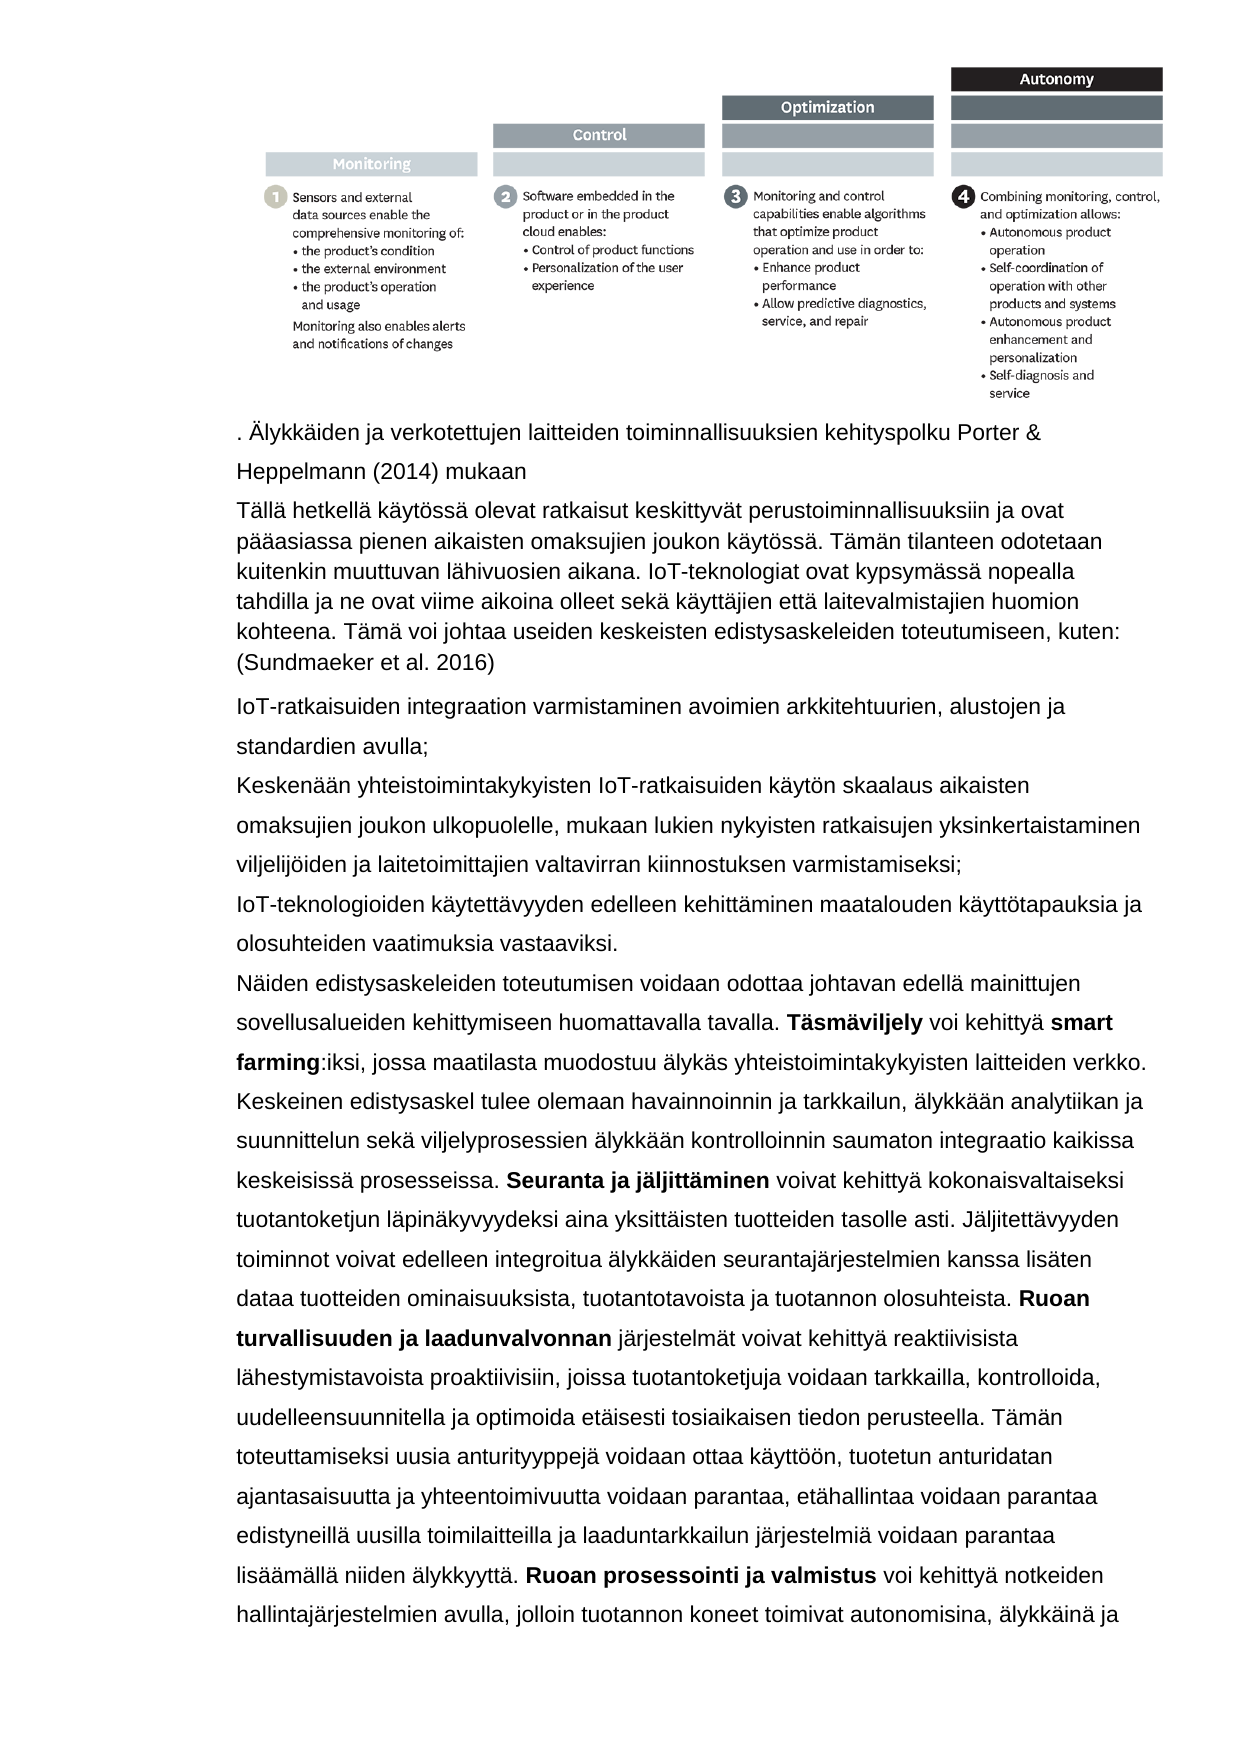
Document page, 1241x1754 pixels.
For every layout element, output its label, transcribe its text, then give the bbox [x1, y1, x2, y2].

text Tällä hetkellä käytössä olevat ratkaisut keskittyvät perustoiminnallisuuksiin ja ovat pääasiassa pienen aikaisten omaksujien joukon käytössä. Tämän tilanteen odotetaan kuitenkin muuttuvan lähivuosien aikana. IoT-teknologiat ovat kypsymässä nopealla tahdilla ja ne ovat viime aikoina olleet sekä käyttäjien että laitevalmistajien huomion kohteena. Tämä voi johtaa useiden keskeisten edistysaskeleiden toteutumiseen, kuten: (Sundmaeker et al. 2016) [236, 497, 1152, 675]
picture [255, 59, 1171, 406]
